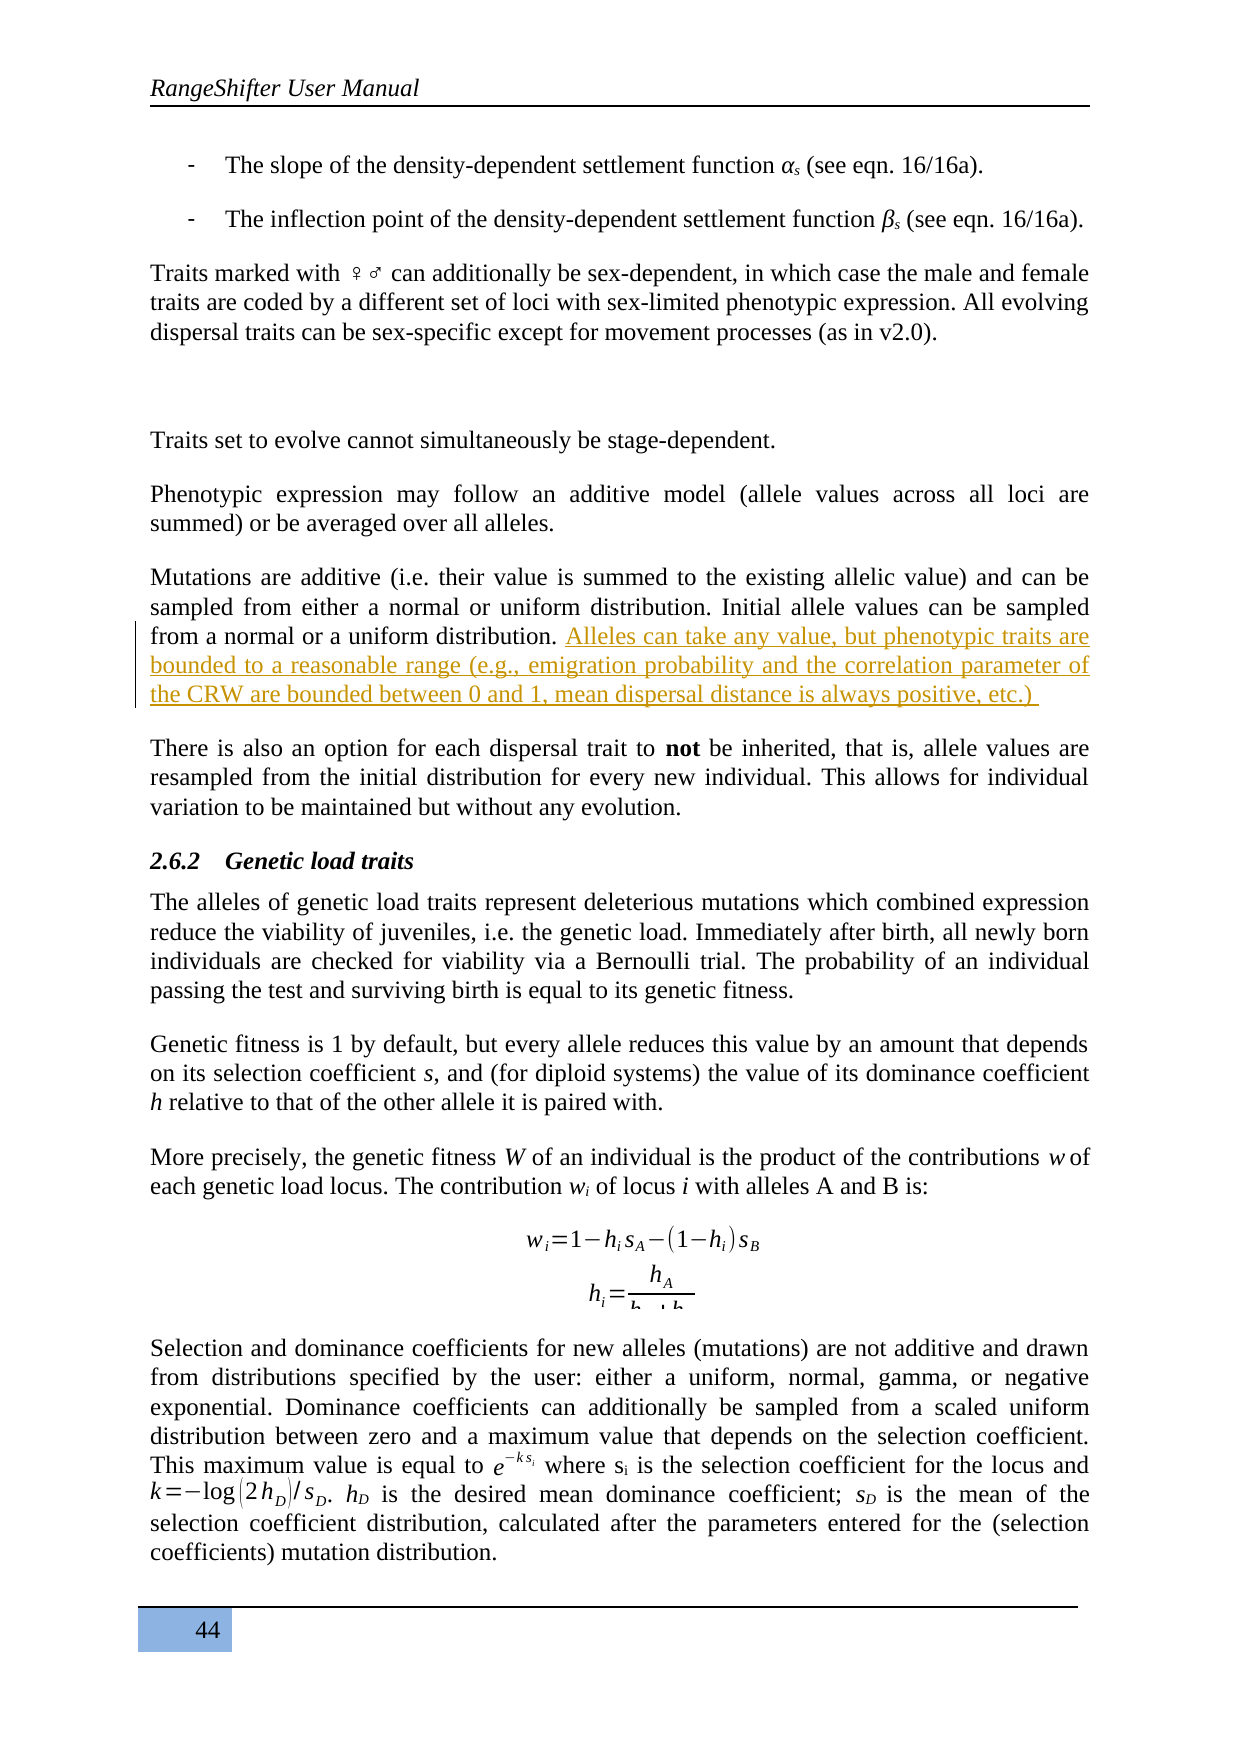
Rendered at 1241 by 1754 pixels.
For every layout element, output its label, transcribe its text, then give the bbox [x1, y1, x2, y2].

text Traits marked with ♀♂ can additionally be sex-dependent, in which case the male and female traits are coded by a different set of loci with sex-limited phenotypic expression. All evolving dispersal traits can be sex-specific except for movement processes (as in v2.0). [150, 258, 1090, 346]
text More precisely, the genetic fitness W of an individual is the product of the contributions w of each genetic load locus. The contribution wi of locus i with alleles A and B is: [150, 1142, 1090, 1200]
text Selection and dominance coefficients for new alleles (mutations) are not additive and drawn from distributions specified by the user: either a uniform, normal, gamma, or negative exponential. Dominance coefficients can additionally be sampled from a scaled uniform distribution between zero and a maximum value that depends on the selection coefficient. This maximum value is equal to where si is the selection coefficient for the locus and . hD is the desired mean dominance coefficient; sD is the mean of the selection coefficient distribution, calculated after the parameters entered for the (selection coefficients) mutation distribution. [150, 1333, 1090, 1567]
list The slope of the density-dependent settlement function αs (see eqn. 16/16a). [187, 150, 1090, 179]
subtitle Genetic load traits [150, 846, 1090, 875]
text Mutations are additive (i.e. their value is summed to the existing allelic value) and can be sampled from either a normal or uniform distribution. Initial allele values can be sampled from a normal or a uniform distribution. [150, 676, 1090, 708]
text Genetic fitness is 1 by default, but every allele reduces this value by an amount that depends on its selection coefficient s, and (for diploid systems) the value of its dominance coefficient h relative to that of the other allele it is paired with. [150, 1029, 1090, 1117]
text Traits set to evolve cannot simultaneously be stage-dependent. [150, 425, 1090, 454]
list The inflection point of the density-dependent settlement function βs (see eqn. 16/16a). [187, 204, 1090, 233]
text Phenotypic expression may follow an additive model (allele values across all loci are summed) or be averaged over all alleles. [150, 479, 1090, 537]
text There is also an option for each dispersal trait to not be inherited, that is, allele values are resampled from the initial distribution for every new individual. This allows for individual variation to be maintained but without any evolution. [150, 733, 1090, 821]
text The alleles of genetic load traits represent deleterious mutations which combined expression reduce the viability of juveniles, i.e. the genetic load. Immediately after birth, all newly born individuals are checked for viability via a Bernoulli trial. The probability of an individual passing the test and surviving birth is equal to its genetic fitness. [150, 887, 1090, 1004]
text Mutations are additive (i.e. their value is summed to the existing allelic value) and can be sampled from either a normal or uniform distribution. Initial allele values can be sampled from a normal or a uniform distribution. [150, 562, 1090, 675]
